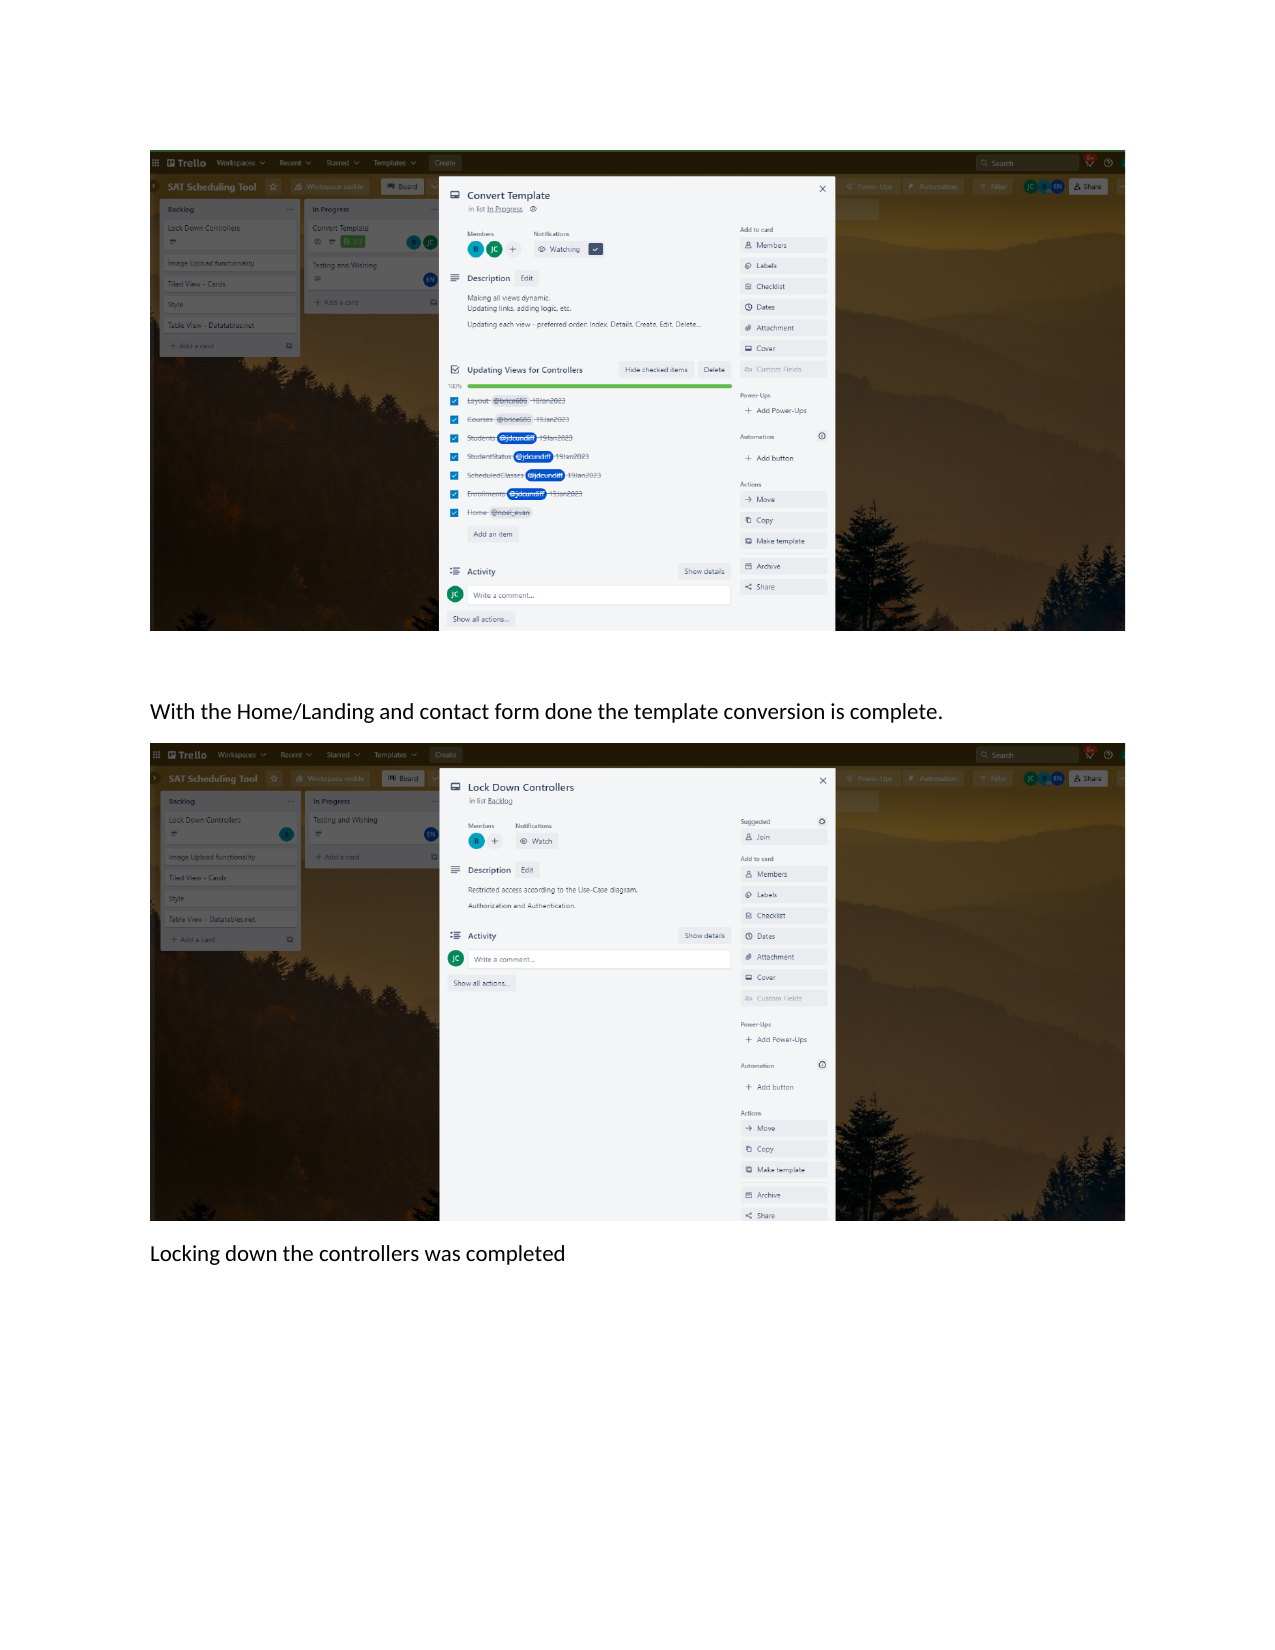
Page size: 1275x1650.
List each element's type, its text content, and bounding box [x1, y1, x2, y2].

picture [150, 743, 1125, 1221]
picture [150, 150, 1125, 631]
text With the Home/Landing and contact form done the template conversion is complete. [150, 697, 1125, 725]
text Locking down the controllers was completed [150, 1239, 1125, 1267]
